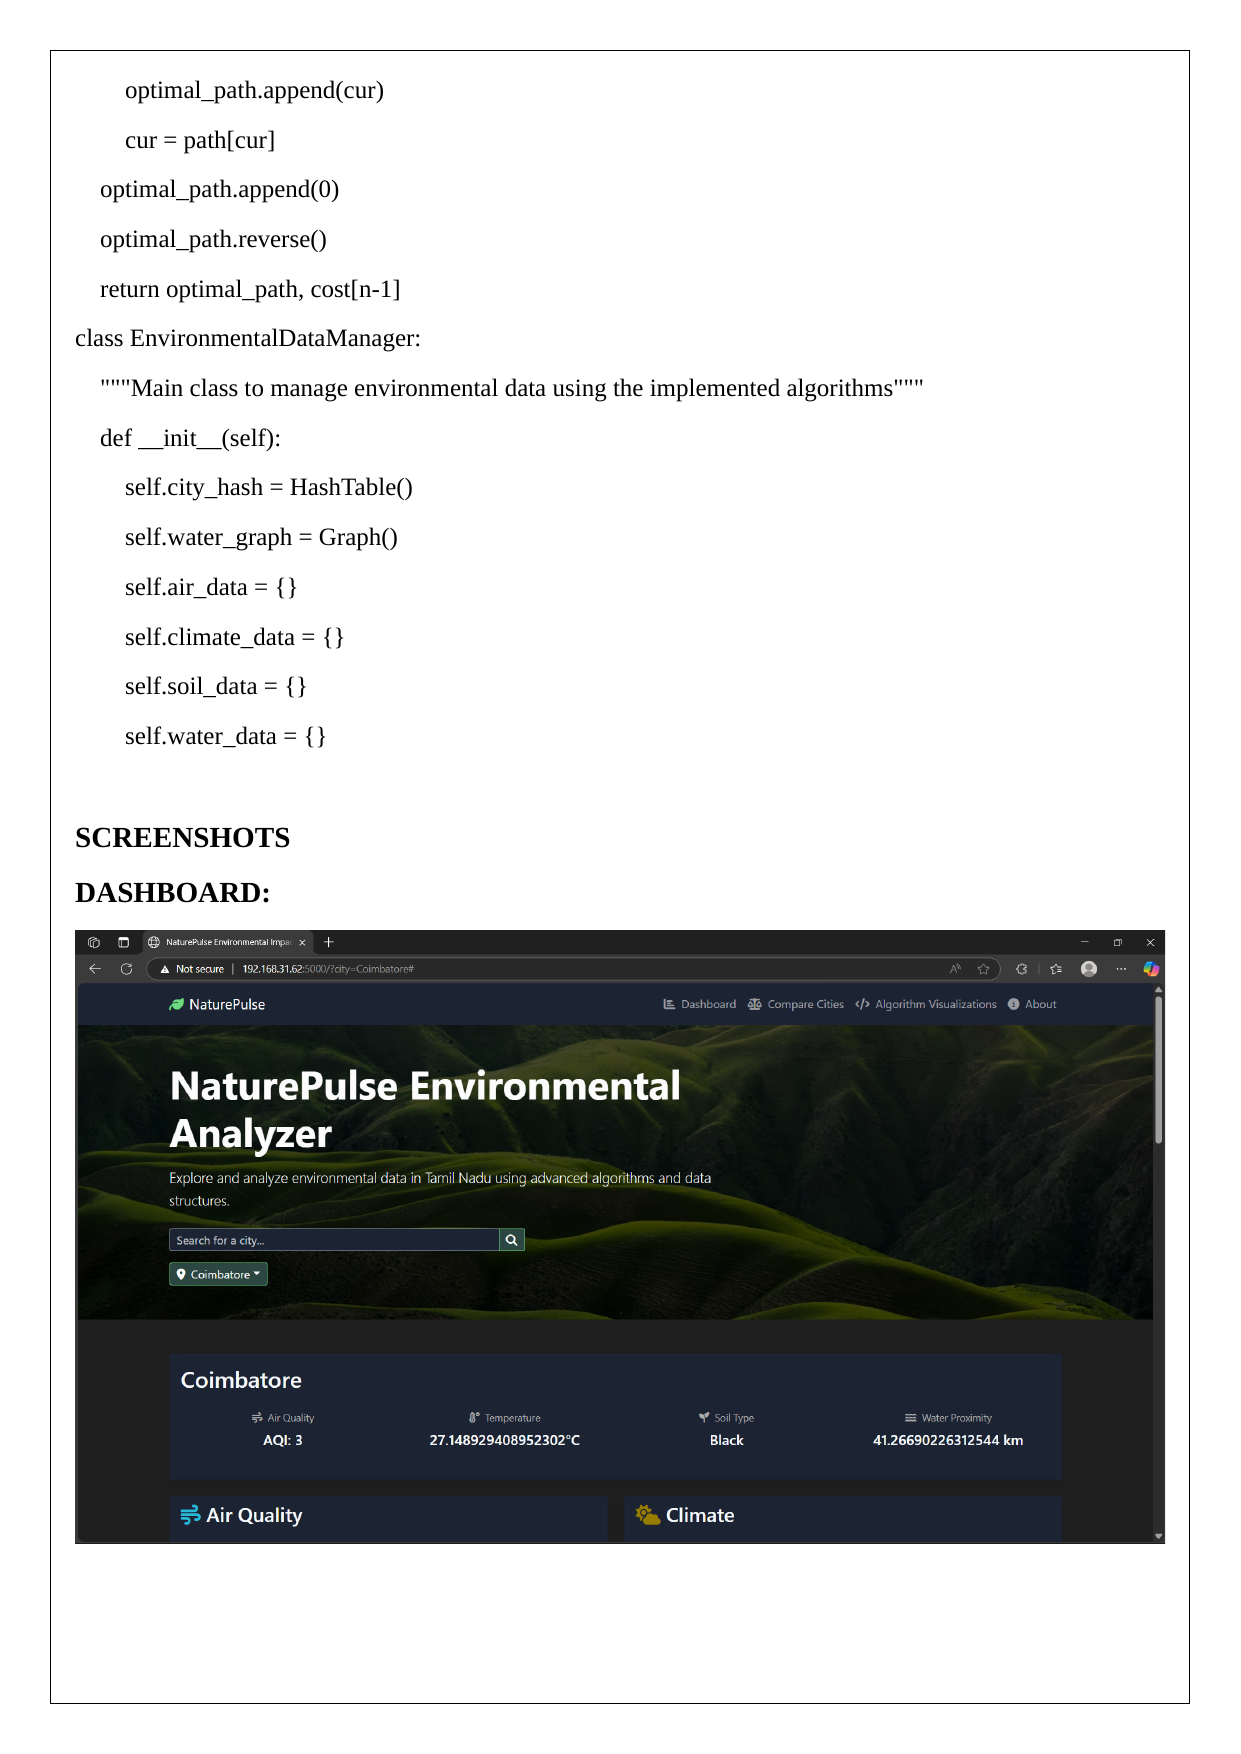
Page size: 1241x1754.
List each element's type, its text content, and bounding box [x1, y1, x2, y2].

text SCREENSHOTS [75, 820, 1165, 854]
text self.water_data = {} [75, 721, 1165, 750]
text cur = path[cur] [75, 125, 1165, 153]
text self.soil_data = {} [75, 671, 1165, 700]
text self.city_hash = HashTable() [75, 472, 1165, 501]
text DASHBOARD: [75, 876, 1165, 909]
text def __init__(self): [75, 423, 1165, 452]
text optimal_path.append(cur) [75, 75, 1165, 104]
text return optimal_path, cost[n-1] [75, 274, 1165, 302]
picture [75, 930, 1166, 1544]
text self.climate_data = {} [75, 622, 1165, 650]
text """Main class to manage environmental data using the implemented algorithms""" [75, 373, 1165, 402]
text self.water_graph = Graph() [75, 522, 1165, 551]
text optimal_path.append(0) [75, 174, 1165, 203]
text optimal_path.reverse() [75, 224, 1165, 253]
text class EnvironmentalDataManager: [75, 323, 1165, 352]
text self.air_data = {} [75, 572, 1165, 601]
